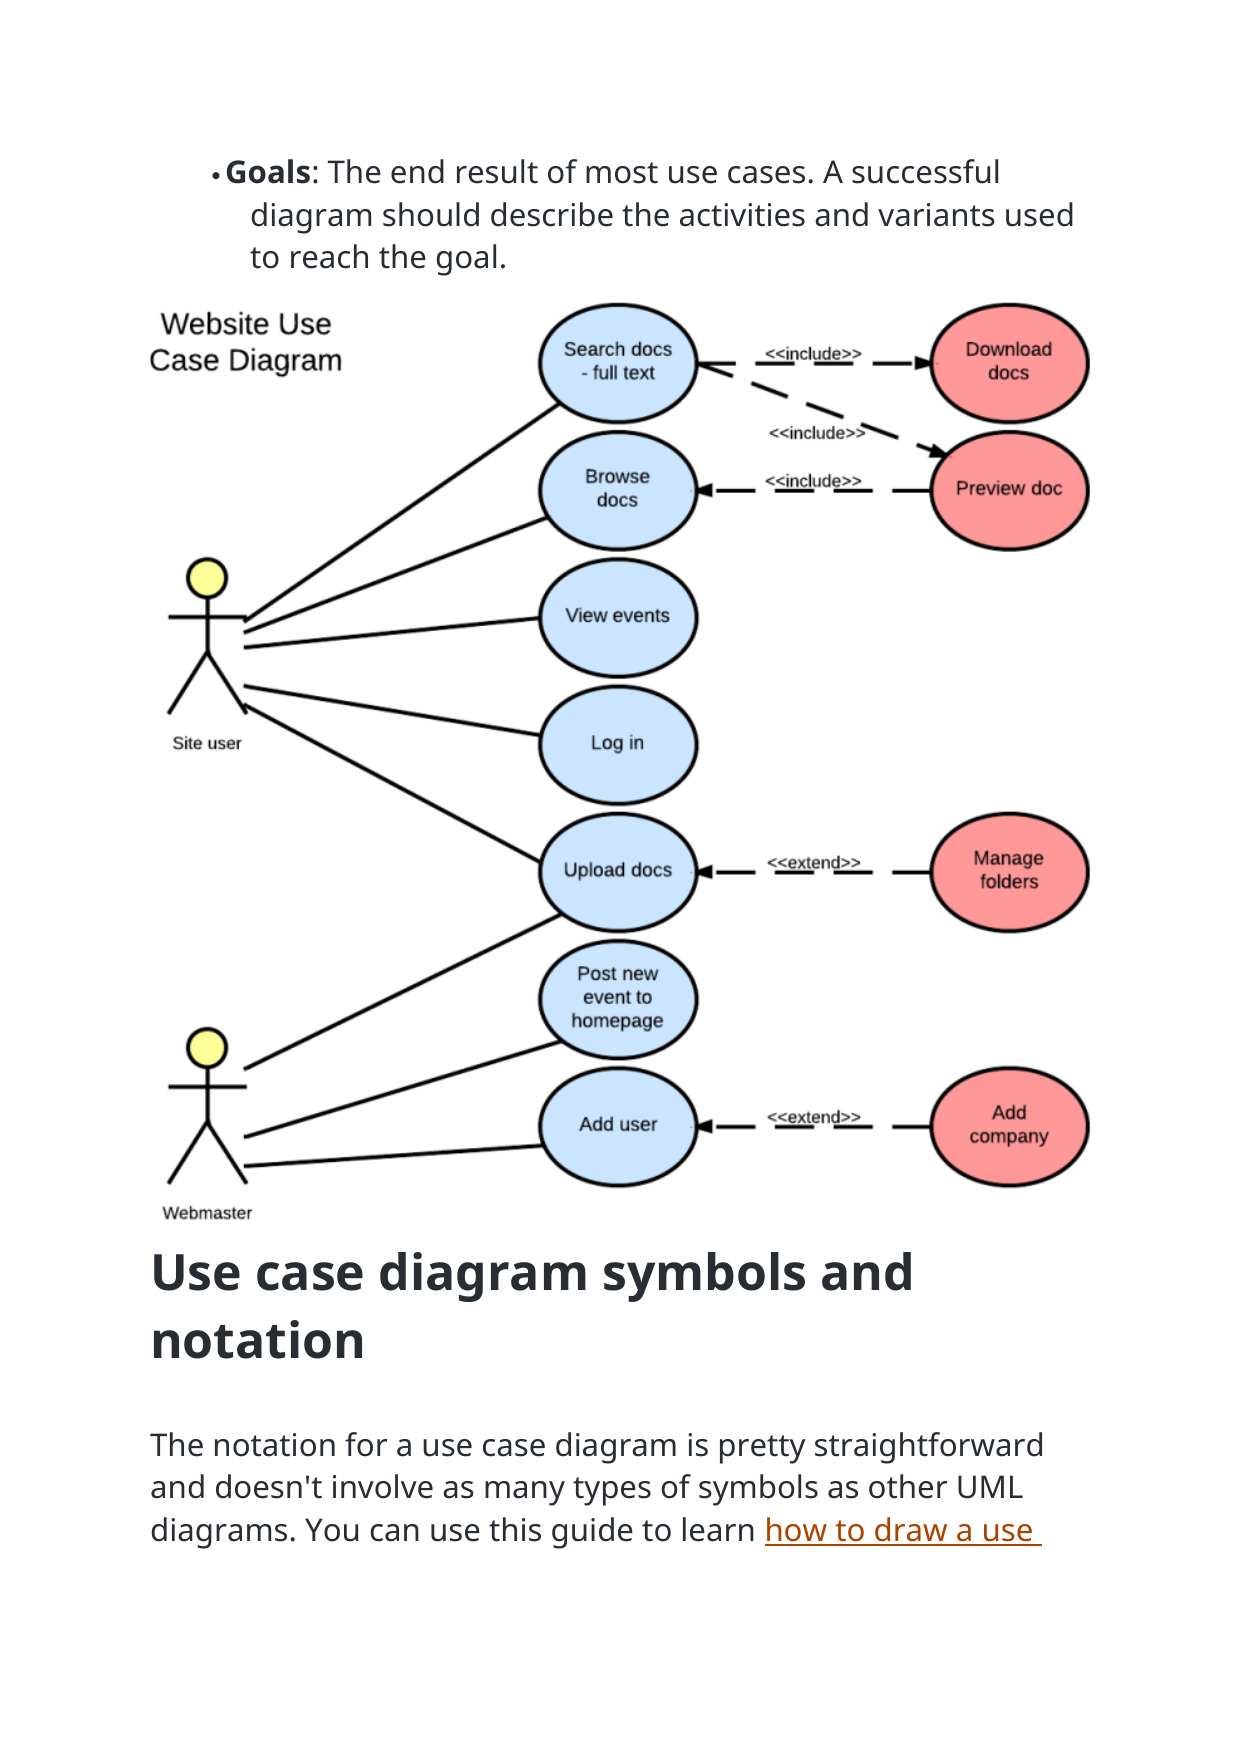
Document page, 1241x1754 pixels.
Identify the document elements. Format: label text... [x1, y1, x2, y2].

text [150, 1423, 1090, 1551]
list Goals: The end result of most use cases. A successful diagram should describe the activities and variants used to reach the goal. [212, 150, 1090, 278]
text Use case diagram symbols and notation [150, 1237, 1090, 1373]
picture [150, 302, 1091, 1220]
